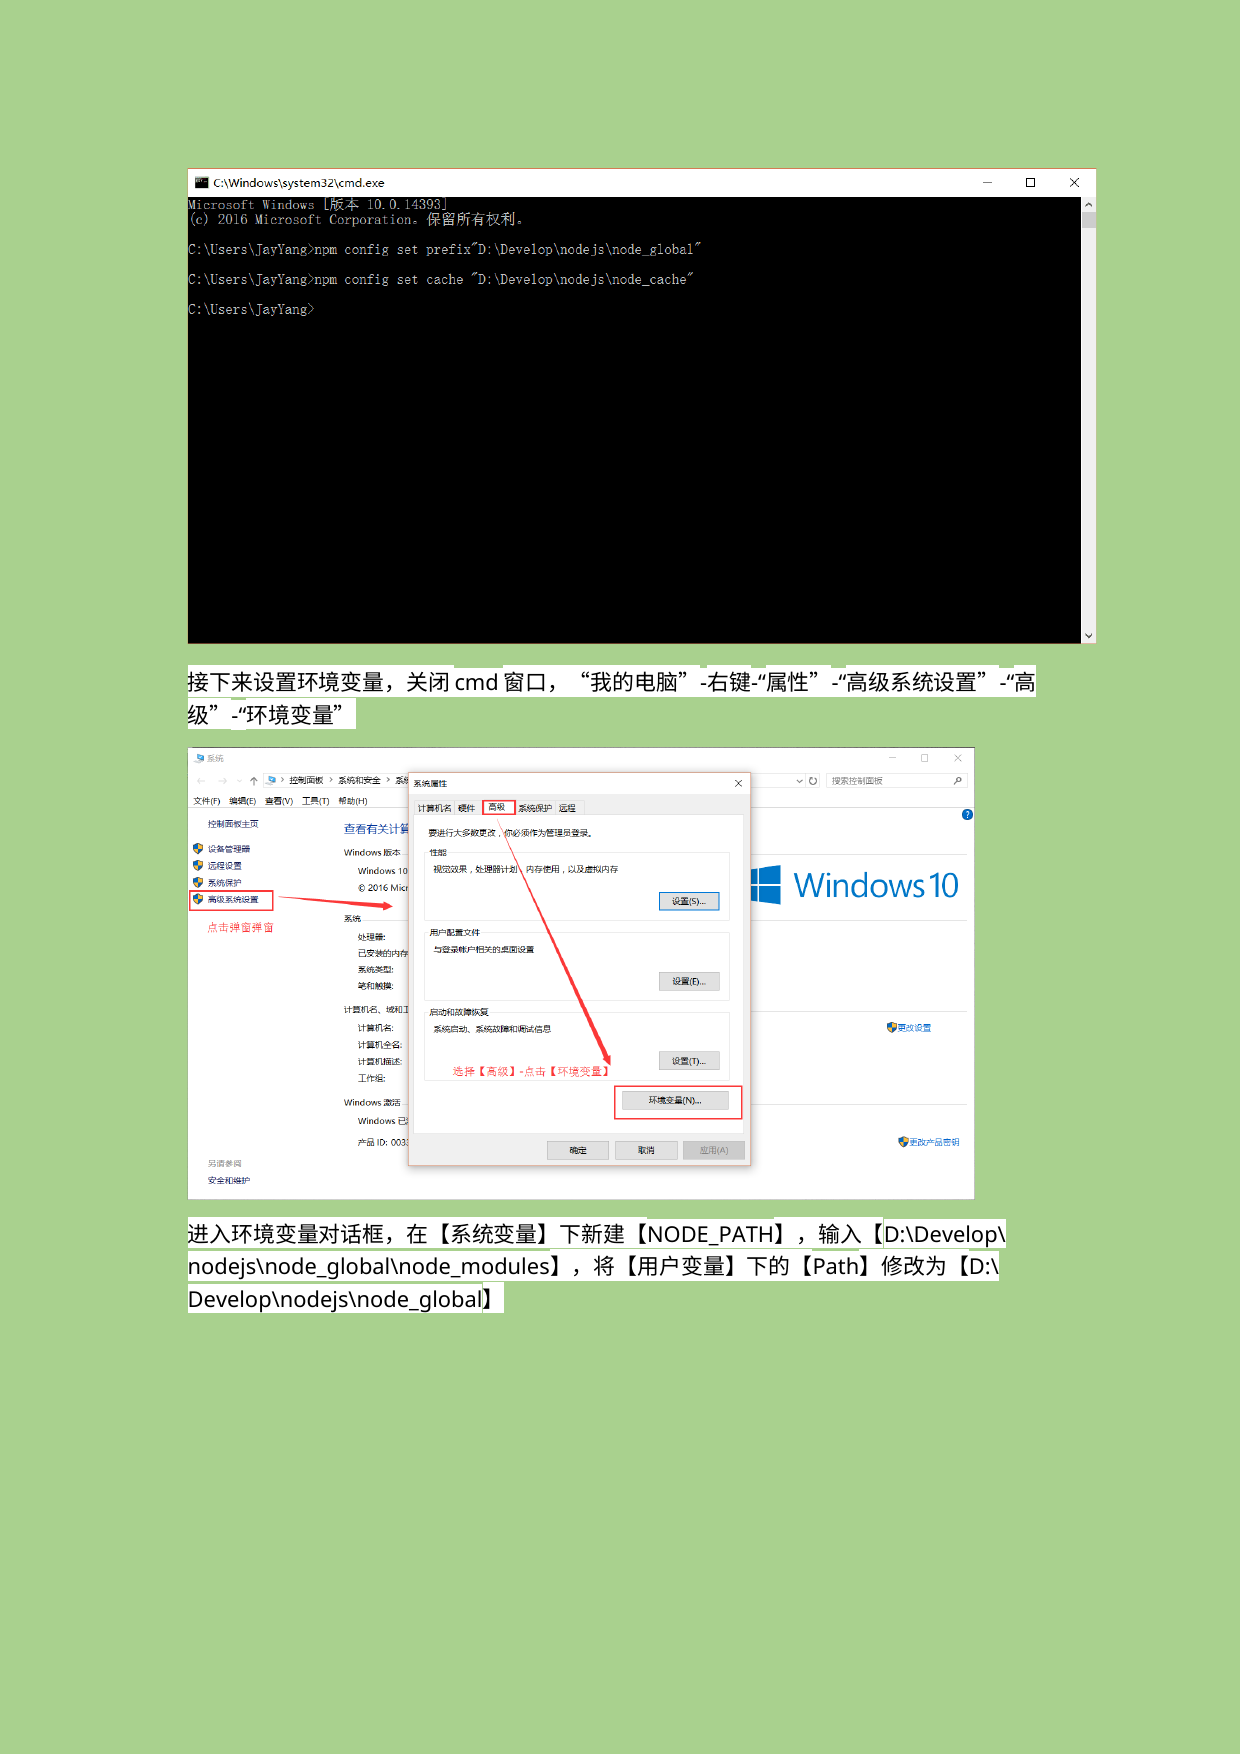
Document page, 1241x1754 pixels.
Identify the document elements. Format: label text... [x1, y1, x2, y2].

picture [187, 747, 975, 1200]
text 进入环境变量对话框，在【系统变量】下新建【NODE_PATH】，输入【D:\Develop\nodejs\node_global\node_modules】，将【用户变量】下的【Path】修改为【D:\Develop\nodejs\node_global】 [187, 1216, 1053, 1314]
text 接下来设置环境变量，关闭cmd窗口，“我的电脑”-右键-“属性”-“高级系统设置”-“高级”-“环境变量” [187, 665, 1053, 730]
picture [187, 168, 1097, 644]
